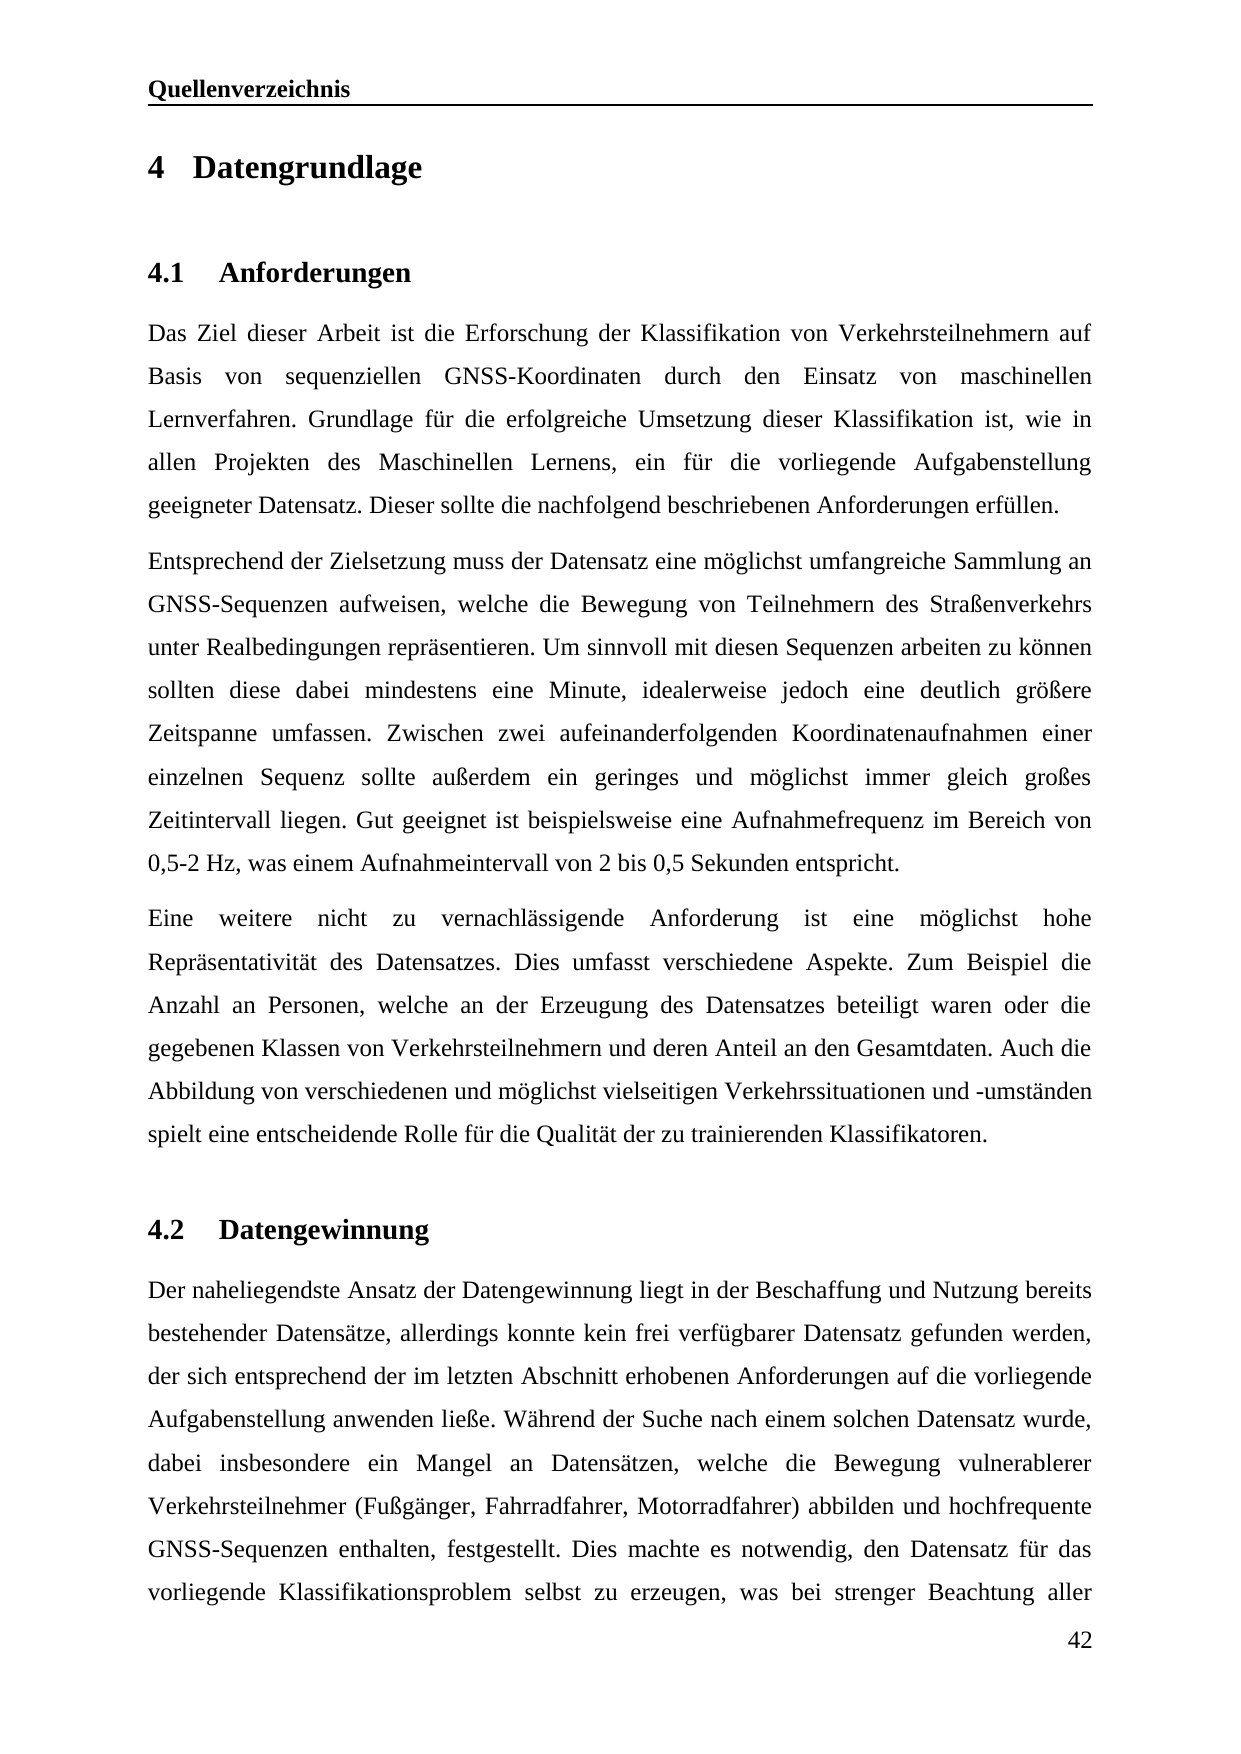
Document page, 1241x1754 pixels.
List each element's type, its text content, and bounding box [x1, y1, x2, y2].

subtitle Datengewinnung [148, 1212, 1093, 1246]
text Eine weitere nicht zu vernachlässigende Anforderung ist eine möglichst hohe Repräsentativität des Datensatzes. Dies umfasst verschiedene Aspekte. Zum Beispiel die Anzahl an Personen, welche an der Erzeugung des Datensatzes beteiligt waren oder die gegebenen Klassen von Verkehrsteilnehmern und deren Anteil an den Gesamtdaten. Auch die Abbildung von verschiedenen und möglichst vielseitigen Verkehrssituationen und -umständen spielt eine entscheidende Rolle für die Qualität der zu trainierenden Klassifikatoren. [148, 903, 1093, 1148]
text Das Ziel dieser Arbeit ist die Erforschung der Klassifikation von Verkehrsteilnehmern auf Basis von sequenziellen GNSS-Koordinaten durch den Einsatz von maschinellen Lernverfahren. Grundlage für die erfolgreiche Umsetzung dieser Klassifikation ist, wie in allen Projekten des Maschinellen Lernens, ein für die vorliegende Aufgabenstellung geeigneter Datensatz. Dieser sollte die nachfolgend beschriebenen Anforderungen erfüllen. [148, 318, 1093, 519]
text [148, 1275, 1093, 1606]
text Entsprechend der Zielsetzung muss der Datensatz eine möglichst umfangreiche Sammlung an GNSS-Sequenzen aufweisen, welche die Bewegung von Teilnehmern des Straßenverkehrs unter Realbedingungen repräsentieren. Um sinnvoll mit diesen Sequenzen arbeiten zu können sollten diese dabei mindestens eine Minute, idealerweise jedoch eine deutlich größere Zeitspanne umfassen. Zwischen zwei aufeinanderfolgenden Koordinatenaufnahmen einer einzelnen Sequenz sollte außerdem ein geringes und möglichst immer gleich großes Zeitintervall liegen. Gut geeignet ist beispielsweise eine Aufnahmefrequenz im Bereich von 0,5-2 Hz, was einem Aufnahmeintervall von 2 bis 0,5 Sekunden entspricht. [148, 546, 1093, 877]
subtitle Anforderungen [148, 255, 1093, 289]
subtitle Datengrundlage [148, 148, 1093, 186]
